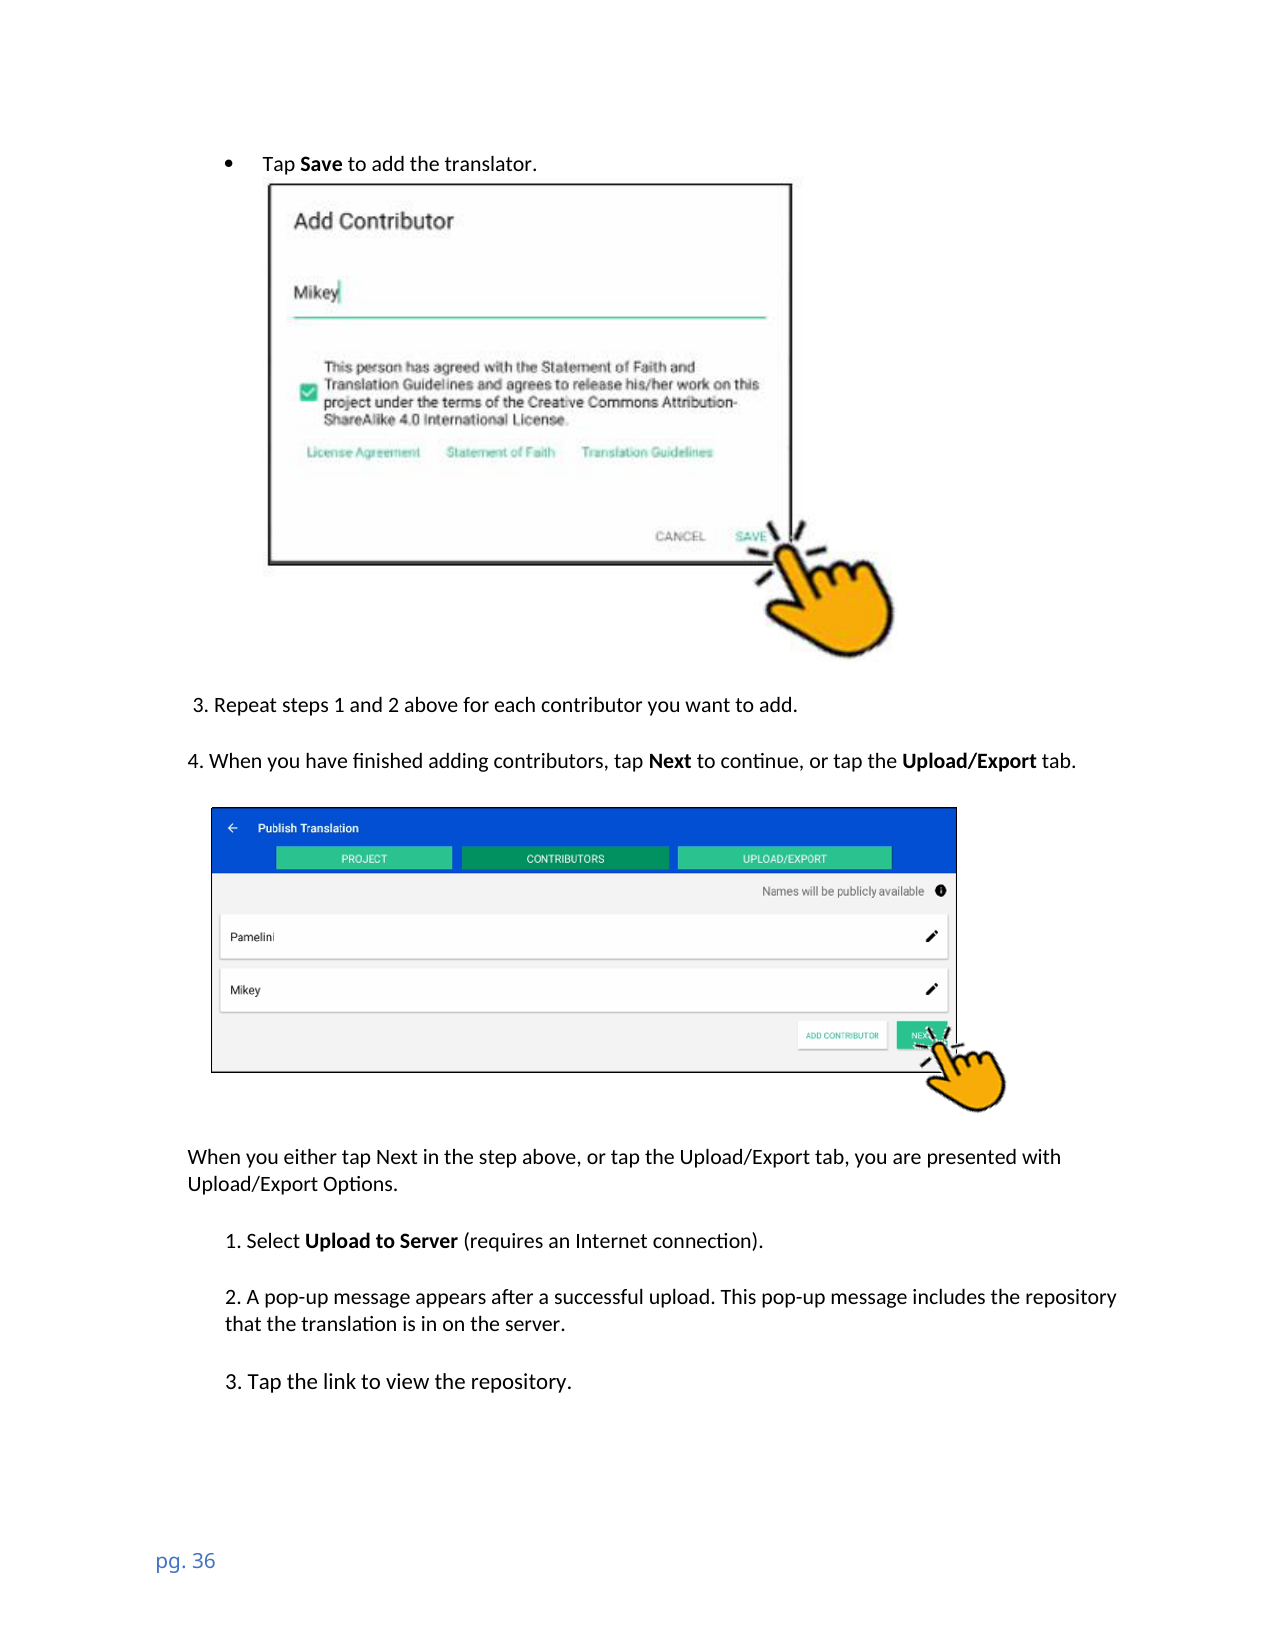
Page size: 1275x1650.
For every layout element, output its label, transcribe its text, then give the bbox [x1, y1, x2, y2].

text When you either tap Next in the step above, or tap the Upload/Export tab, you are presented with Upload/Export Options. [187, 1143, 1125, 1197]
text 1. Select Upload to Server (requires an Internet connection). [187, 1227, 1125, 1253]
text 4. When you have finished adding contributors, tap Next to continue, or tap the Upload/Export tab. [187, 748, 1125, 774]
text 3. Tap the link to view the repository. [187, 1367, 1125, 1395]
text 3. Repeat steps 1 and 2 above for each contributor you want to add. [187, 691, 1125, 718]
list Tap Save to add the translator. [225, 150, 1125, 661]
text 2. A pop-up message appears after a successful upload. This pop-up message includes the repository that the translation is in on the server. [206, 1283, 1125, 1337]
